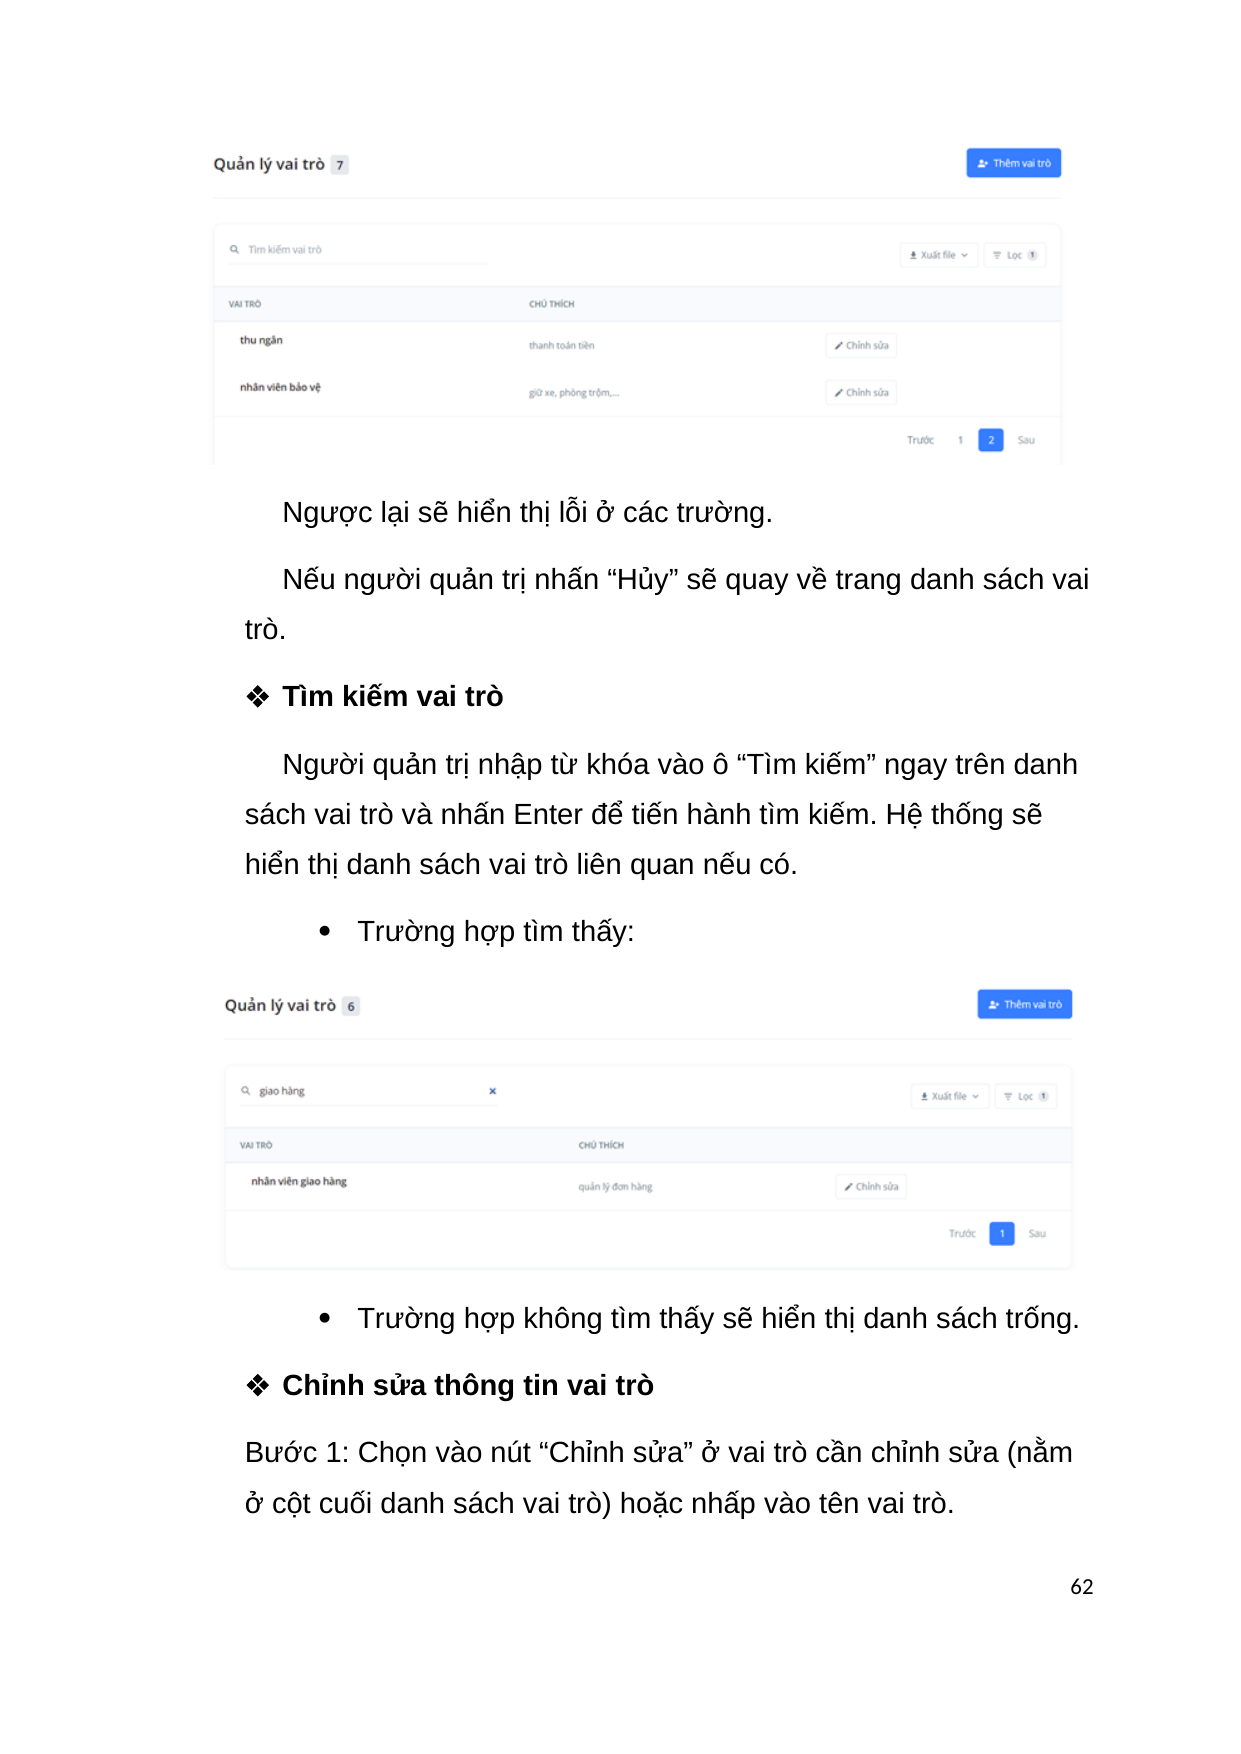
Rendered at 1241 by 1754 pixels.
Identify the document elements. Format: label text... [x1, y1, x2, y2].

list Trường hợp tìm thấy: [319, 914, 1093, 948]
list Nếu người quản trị nhấn “Hủy” sẽ quay về trang danh sách vai trò. [244, 562, 1093, 646]
text Bước 1: Chọn vào nút “Chỉnh sửa” ở vai trò cần chỉnh sửa (nằm ở cột cuối danh sách vai trò) hoặc nhấp vào tên vai trò. [244, 1436, 1093, 1519]
picture [207, 981, 1081, 1271]
text Người quản trị nhập từ khóa vào ô “Tìm kiếm” ngay trên danh sách vai trò và nhấn Enter để tiến hành tìm kiếm. Hệ thống sẽ hiển thị danh sách vai trò liên quan nếu có. [244, 747, 1093, 881]
list Ngược lại sẽ hiển thị lỗi ở các trường. [244, 495, 1093, 529]
list Trường hợp không tìm thấy sẽ hiển thị danh sách trống. [319, 1301, 1093, 1335]
list Tìm kiếm vai trò [244, 679, 1093, 713]
picture [207, 147, 1075, 465]
list Chỉnh sửa thông tin vai trò [244, 1368, 1093, 1402]
